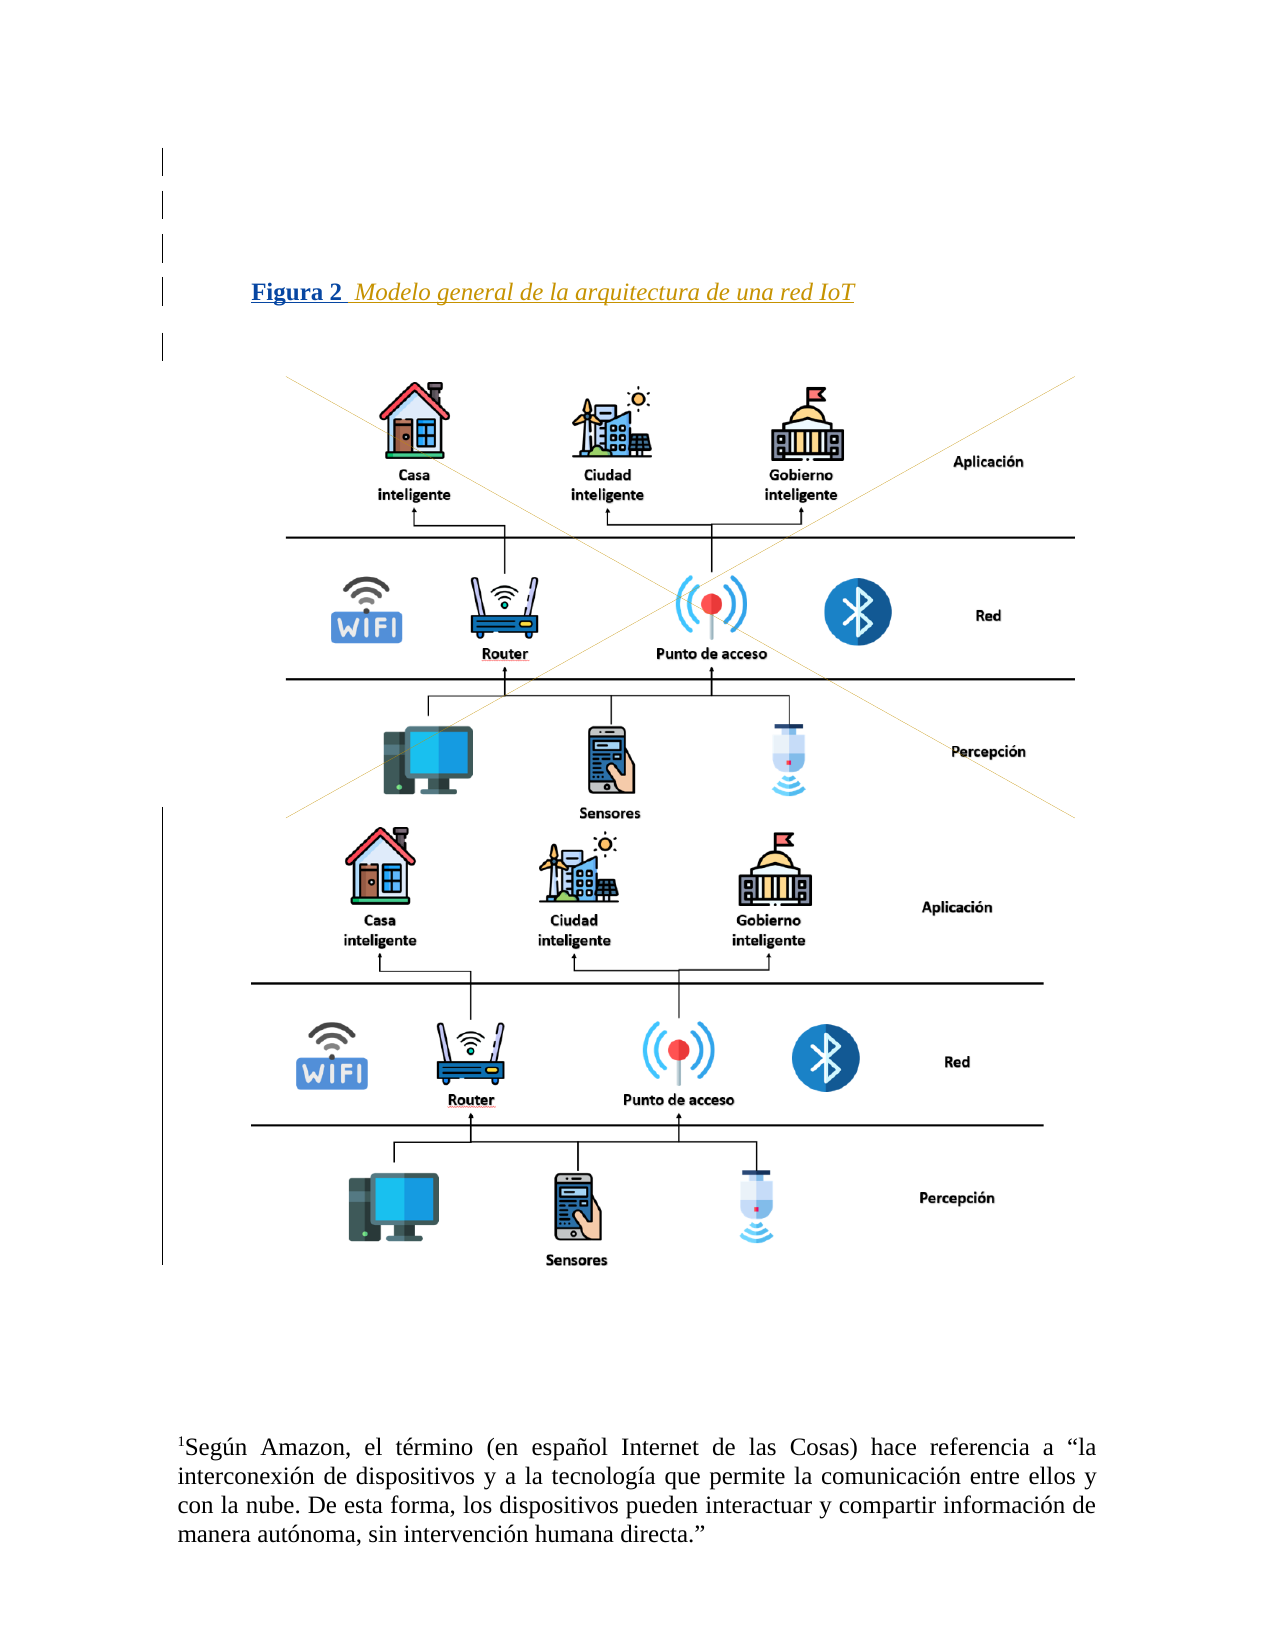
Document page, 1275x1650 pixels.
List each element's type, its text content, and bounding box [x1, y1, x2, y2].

picture [288, 376, 1073, 596]
picture [251, 821, 1044, 1266]
text 2 [177, 277, 1098, 306]
picture [682, 378, 1075, 817]
picture [287, 598, 1074, 819]
picture [285, 377, 678, 817]
